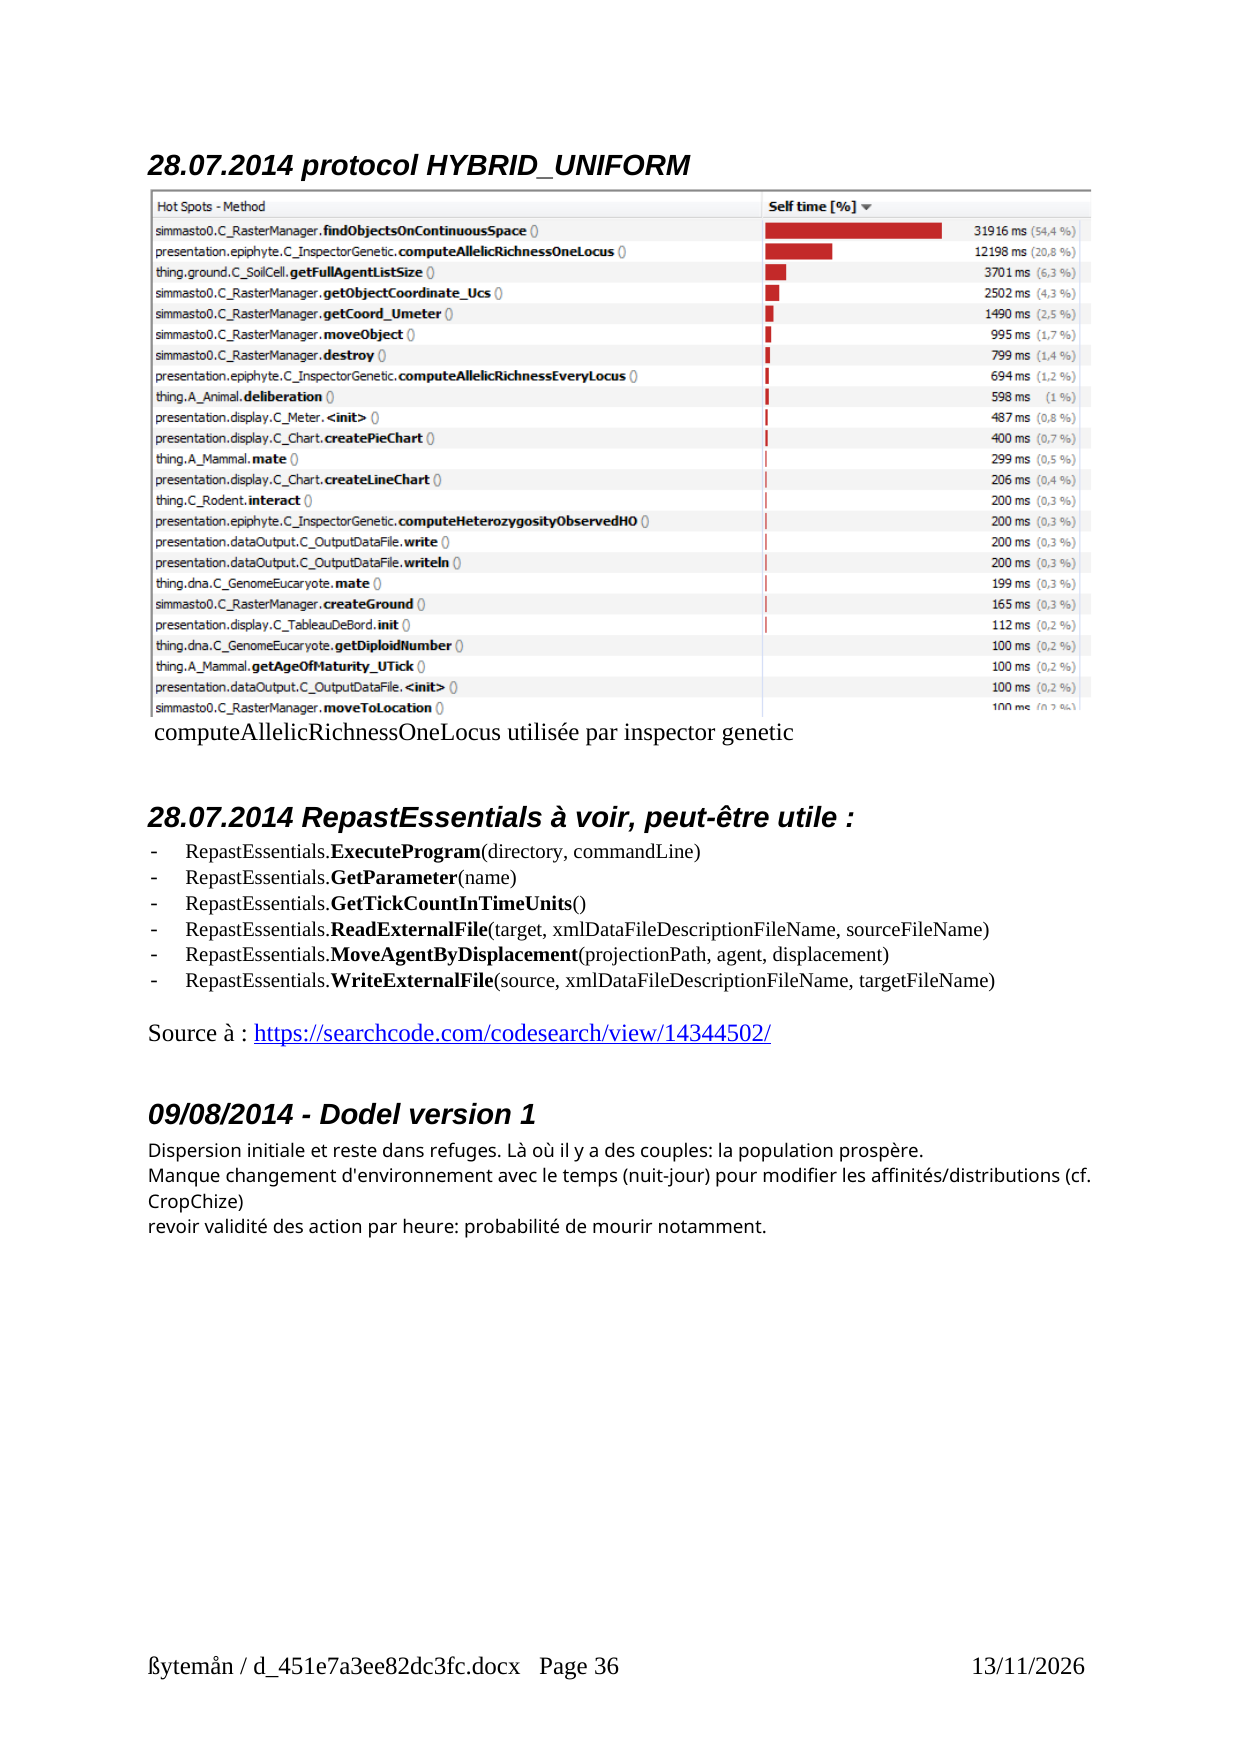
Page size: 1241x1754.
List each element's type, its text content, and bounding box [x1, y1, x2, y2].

text Source à : https://searchcode.com/codesearch/view/14344502/ [148, 1018, 1093, 1047]
list RepastEssentials.MoveAgentByDisplacement(projectionPath, agent, displacement) [148, 942, 1093, 968]
text revoir validité des action par heure: probabilité de mourir notamment. [148, 1213, 1093, 1239]
list RepastEssentials.ExecuteProgram(directory, commandLine) [148, 839, 1093, 865]
list RepastEssentials.WriteExternalFile(source, xmlDataFileDescriptionFileName, targetFileName) [148, 968, 1093, 994]
list RepastEssentials.ReadExternalFile(target, xmlDataFileDescriptionFileName, sourceFileName) [148, 917, 1093, 942]
subtitle 09/08/2014 - Dodel version 1 [148, 1097, 1093, 1131]
subtitle 28.07.2014 protocol HYBRID_UNIFORM [148, 148, 1093, 181]
list RepastEssentials.GetTickCountInTimeUnits() [148, 891, 1093, 917]
text computeAllelicRichnessOneLocus utilisée par inspector genetic [148, 717, 1093, 746]
text Dispersion initiale et reste dans refuges. Là où il y a des couples: la population prospère. [148, 1137, 1093, 1162]
text Manque changement d'environnement avec le temps (nuit-jour) pour modifier les affinités/distributions (cf. CropChize) [148, 1162, 1093, 1213]
subtitle 28.07.2014 RepastEssentials à voir, peut-être utile : [148, 799, 1093, 833]
list RepastEssentials.GetParameter(name) [148, 865, 1093, 891]
picture [147, 187, 1092, 717]
